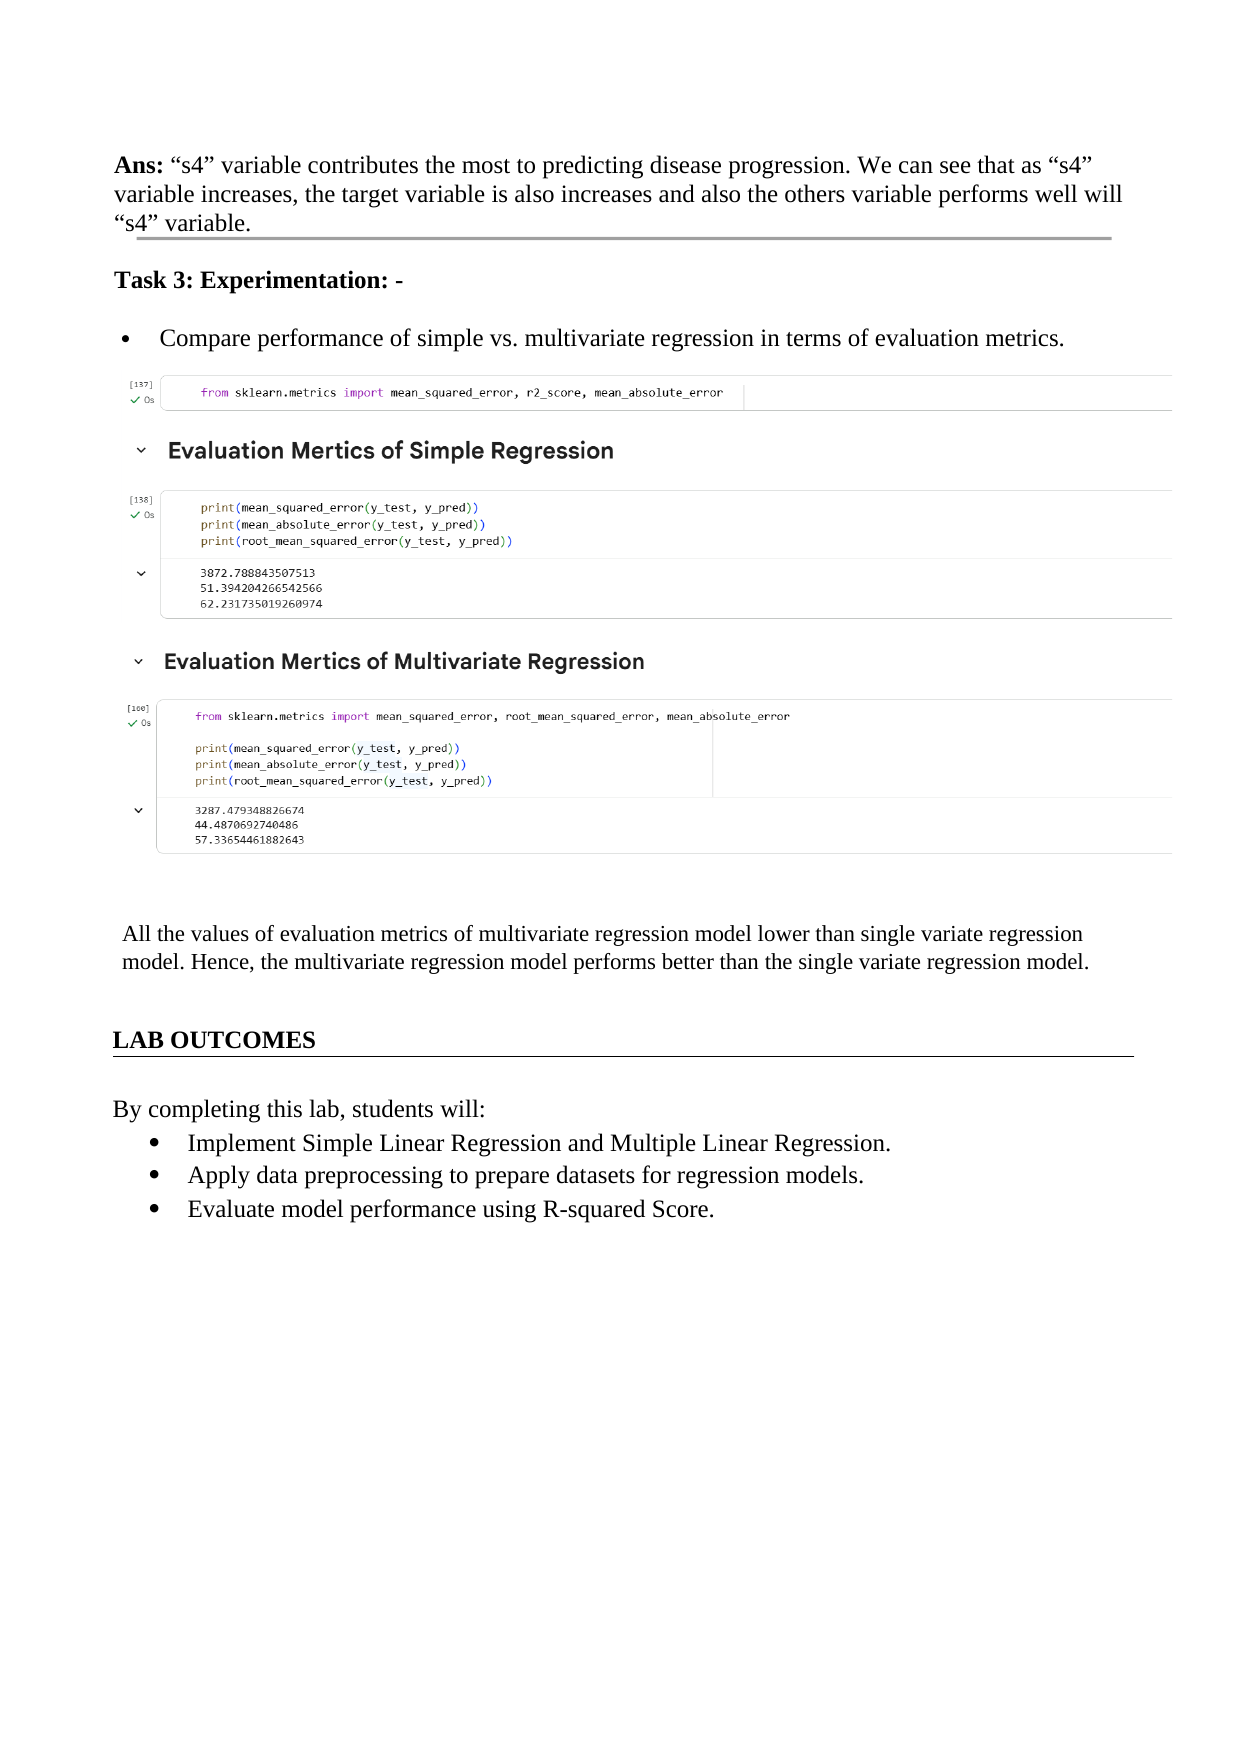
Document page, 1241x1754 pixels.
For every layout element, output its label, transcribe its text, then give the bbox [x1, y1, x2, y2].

text Ans: “s4” variable contributes the most to predicting disease progression. We can see that as “s4” variable increases, the target variable is also increases and also the others variable performs well will “s4” variable. [114, 151, 1134, 237]
text Task 3: Experimentation: - [114, 266, 1134, 294]
picture [121, 640, 1173, 857]
text By completing this lab, students will: [112, 1094, 1134, 1123]
picture [121, 370, 1173, 623]
text LAB OUTCOMES [112, 1025, 1134, 1057]
list Apply data preprocessing to prepare datasets for regression models. [150, 1161, 1134, 1189]
list Implement Simple Linear Regression and Multiple Linear Regression. [150, 1128, 1134, 1156]
list Evaluate model performance using R-squared Score. [150, 1194, 1134, 1222]
text All the values of evaluation metrics of multivariate regression model lower than single variate regression model. Hence, the multivariate regression model performs better than the single variate regression model. [122, 920, 1134, 974]
list Compare performance of simple vs. multivariate regression in terms of evaluation metrics. [122, 323, 1134, 352]
